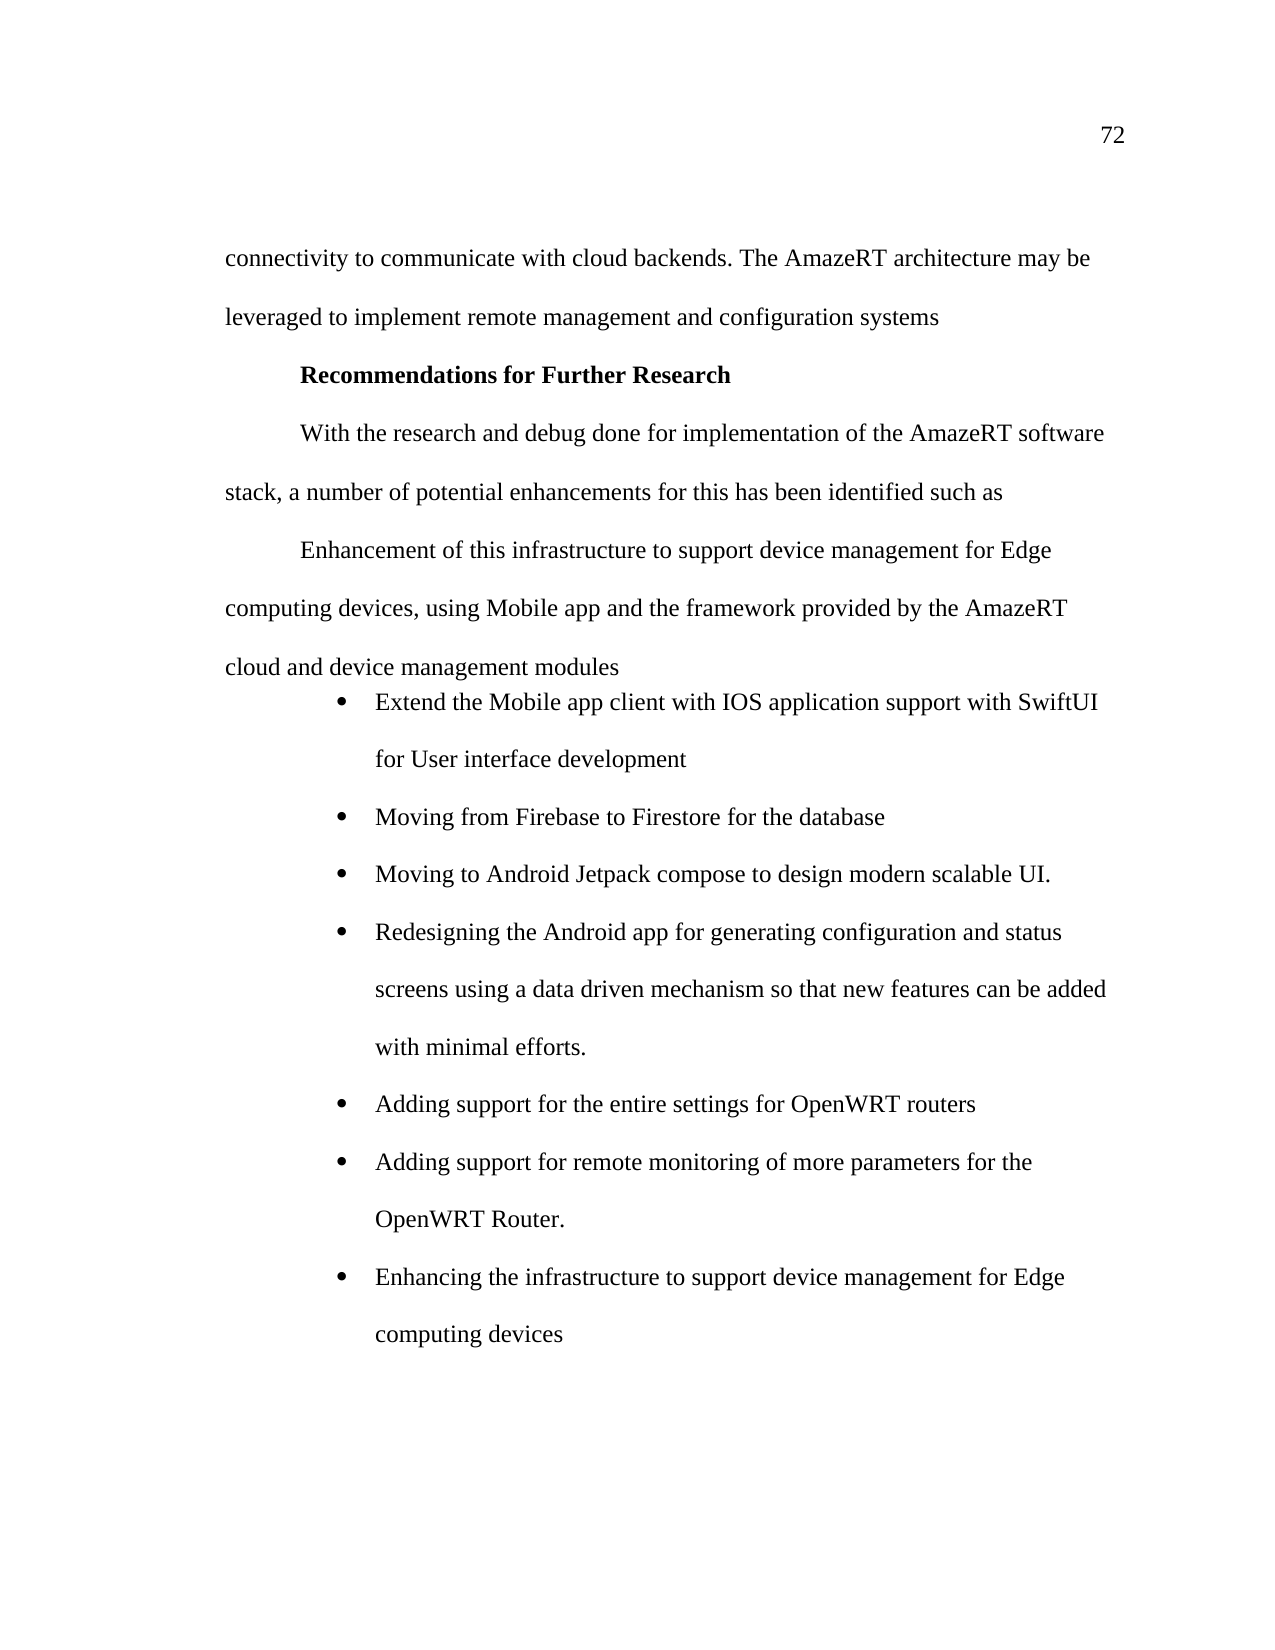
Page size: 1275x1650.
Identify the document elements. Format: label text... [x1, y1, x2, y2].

list Moving from Firebase to Firestore for the database [337, 802, 1125, 830]
text With the research and debug done for implementation of the AmazeRT software stack, a number of potential enhancements for this has been identified such as [225, 395, 1125, 512]
list Redesigning the Android app for generating configuration and status screens using a data driven mechanism so that new features can be added with minimal efforts. [337, 917, 1125, 1060]
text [225, 220, 1125, 337]
list Moving to Android Jetpack compose to design modern scalable UI. [337, 859, 1125, 888]
list Adding support for remote monitoring of more parameters for the OpenWRT Router. [337, 1147, 1125, 1233]
list Adding support for the entire settings for OpenWRT routers [337, 1089, 1125, 1118]
list Enhancing the infrastructure to support device management for Edge computing devices [337, 1262, 1125, 1348]
text Enhancement of this infrastructure to support device management for Edge computing devices, using Mobile app and the framework provided by the AmazeRT cloud and device management modules [225, 512, 1125, 687]
subtitle Recommendations for Further Research [225, 337, 1125, 395]
list Extend the Mobile app client with IOS application support with SwiftUI for User interface development [337, 687, 1125, 773]
